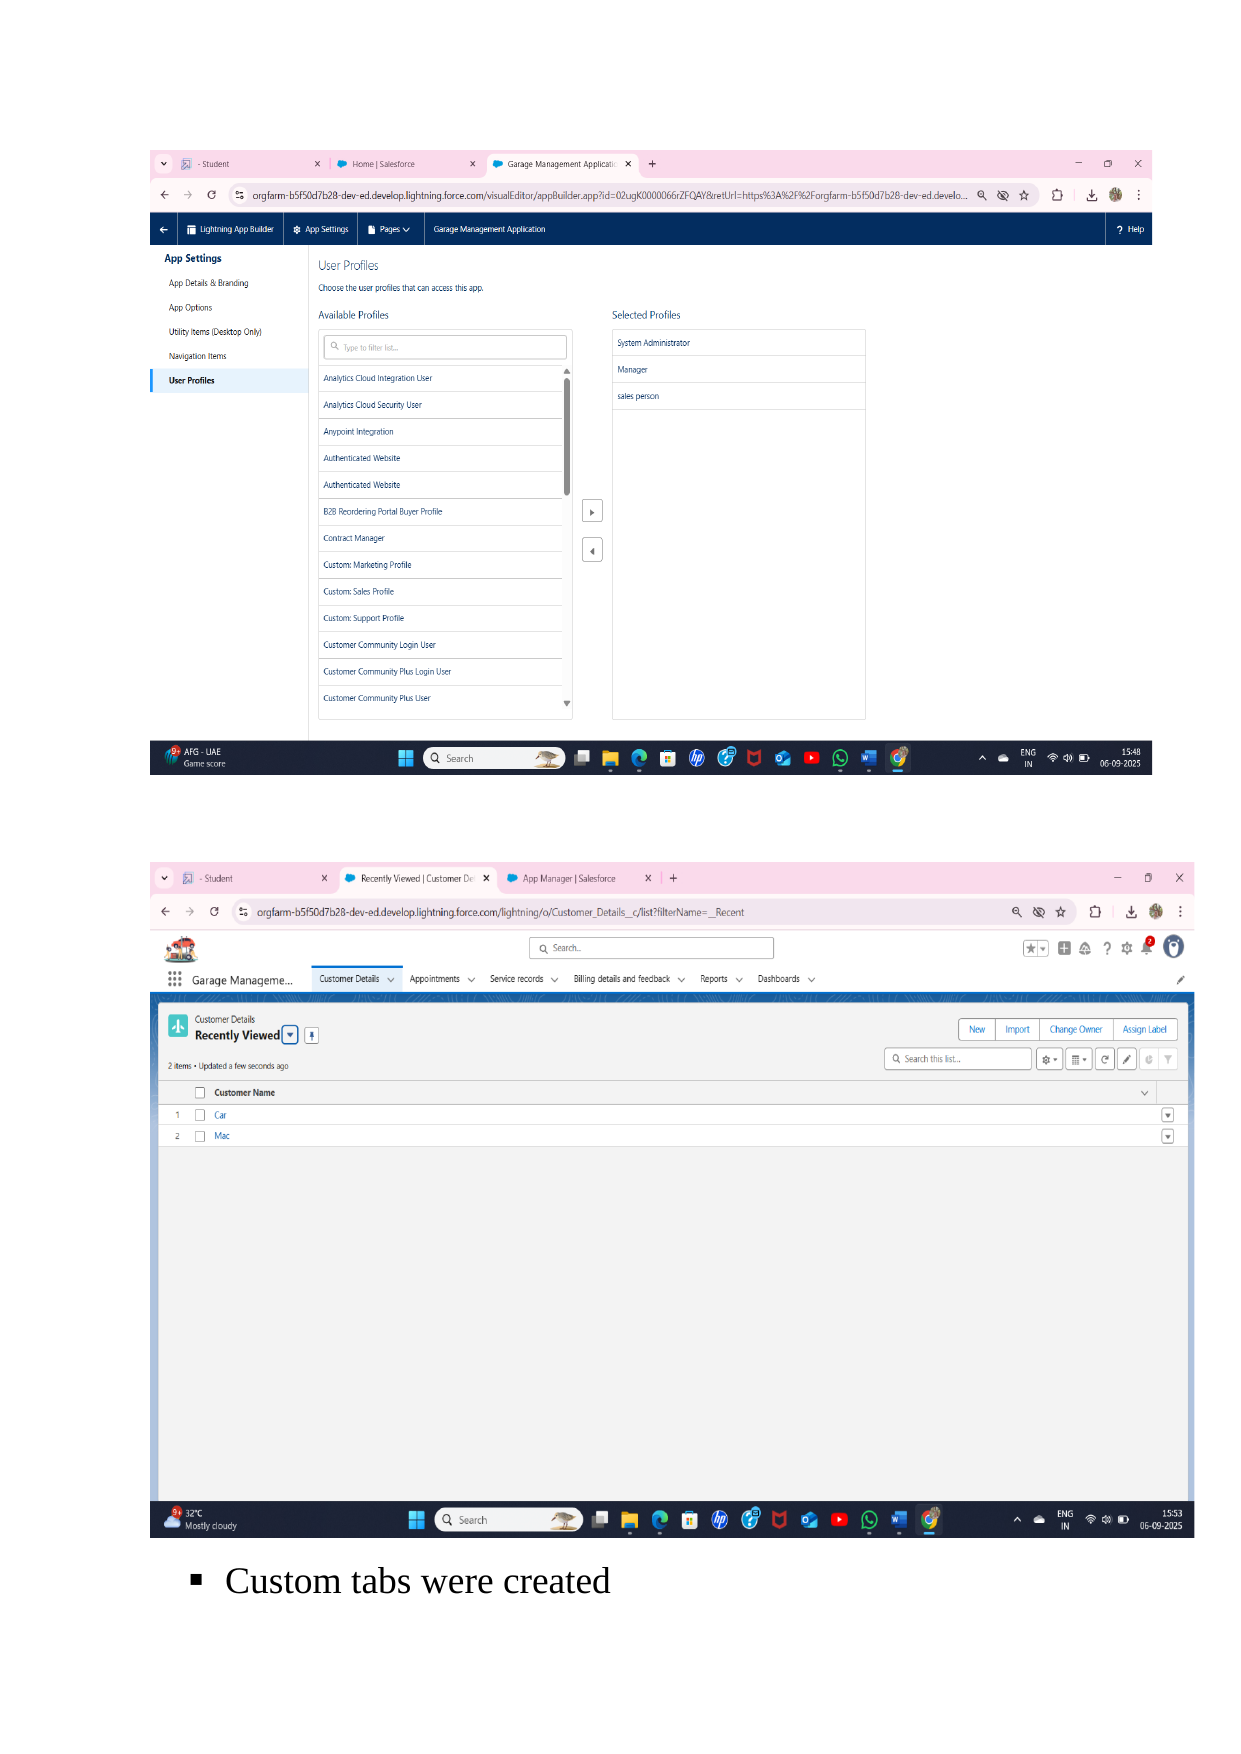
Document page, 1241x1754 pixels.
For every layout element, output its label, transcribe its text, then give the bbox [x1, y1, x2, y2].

picture [150, 862, 1195, 1538]
list Custom tabs were created [187, 1558, 1090, 1602]
picture [150, 150, 1153, 775]
